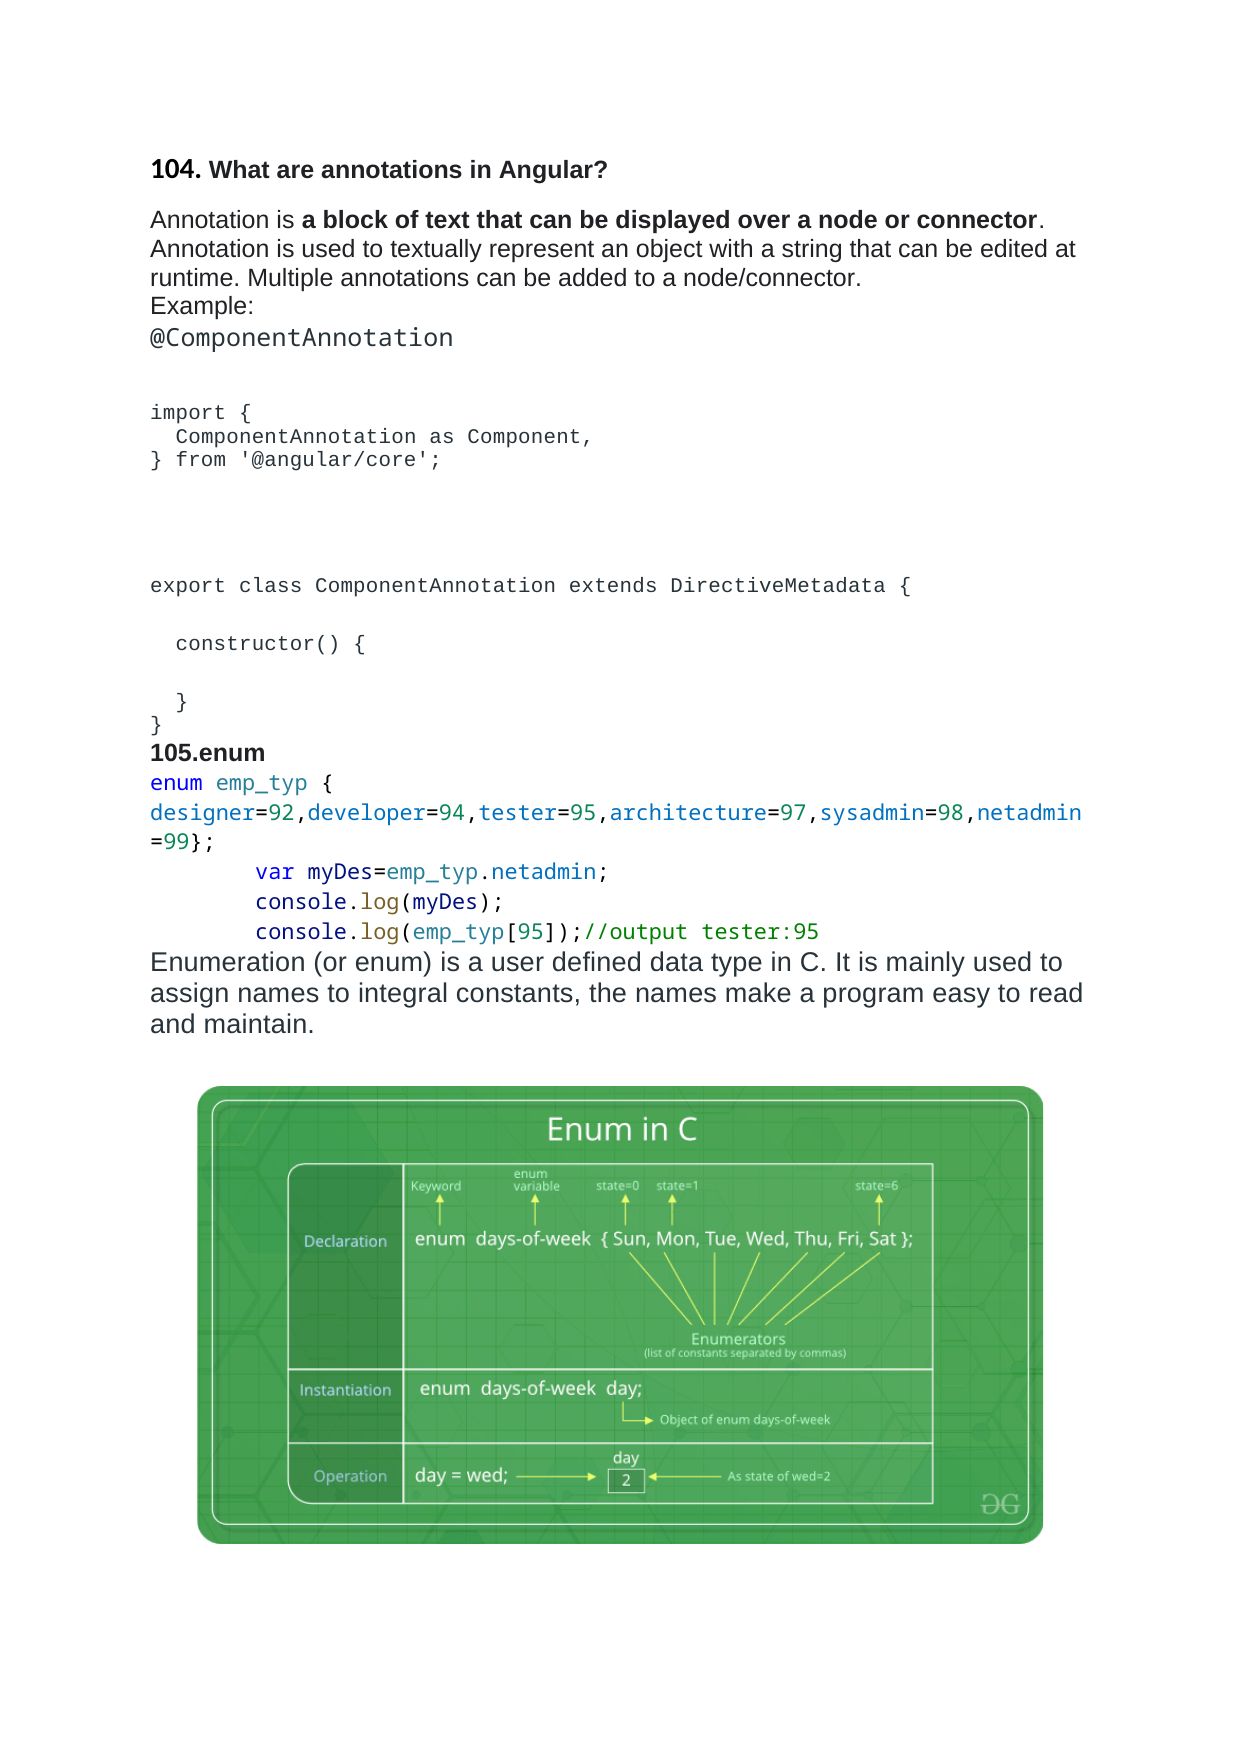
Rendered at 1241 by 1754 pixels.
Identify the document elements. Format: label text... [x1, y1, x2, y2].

text Annotation is a block of text that can be displayed over a node or connector. Annotation is used to textually represent an object with a string that can be edited at runtime. Multiple annotations can be added to a node/connector. [150, 205, 1090, 291]
text 104. What are annotations in Angular? [150, 150, 1090, 186]
text constructor() { [150, 633, 1090, 657]
text console.log(myDes); [150, 886, 1090, 916]
text export class ComponentAnnotation extends DirectiveMetadata { [150, 575, 1090, 599]
text } [150, 714, 1090, 738]
text ComponentAnnotation as Component, [150, 426, 1090, 449]
text } [150, 691, 1090, 714]
picture [197, 1086, 1044, 1544]
text } from '@angular/core'; [150, 449, 1090, 473]
text Enumeration (or enum) is a user defined data type in C. It is mainly used to assign names to integral constants, the names make a program easy to read and maintain. [150, 946, 1090, 1071]
text 105.enum [150, 738, 1090, 767]
text enum emp_typ { designer=92,developer=94,tester=95,architecture=97,sysadmin=98,netadmin=99}; [150, 767, 1090, 856]
text var myDes=emp_typ.netadmin; [150, 856, 1090, 886]
text console.log(emp_typ[95]);//output tester:95 [150, 916, 1090, 946]
text Example: [150, 291, 1090, 320]
text @ComponentAnnotation [150, 320, 1090, 354]
text import { [150, 402, 1090, 426]
